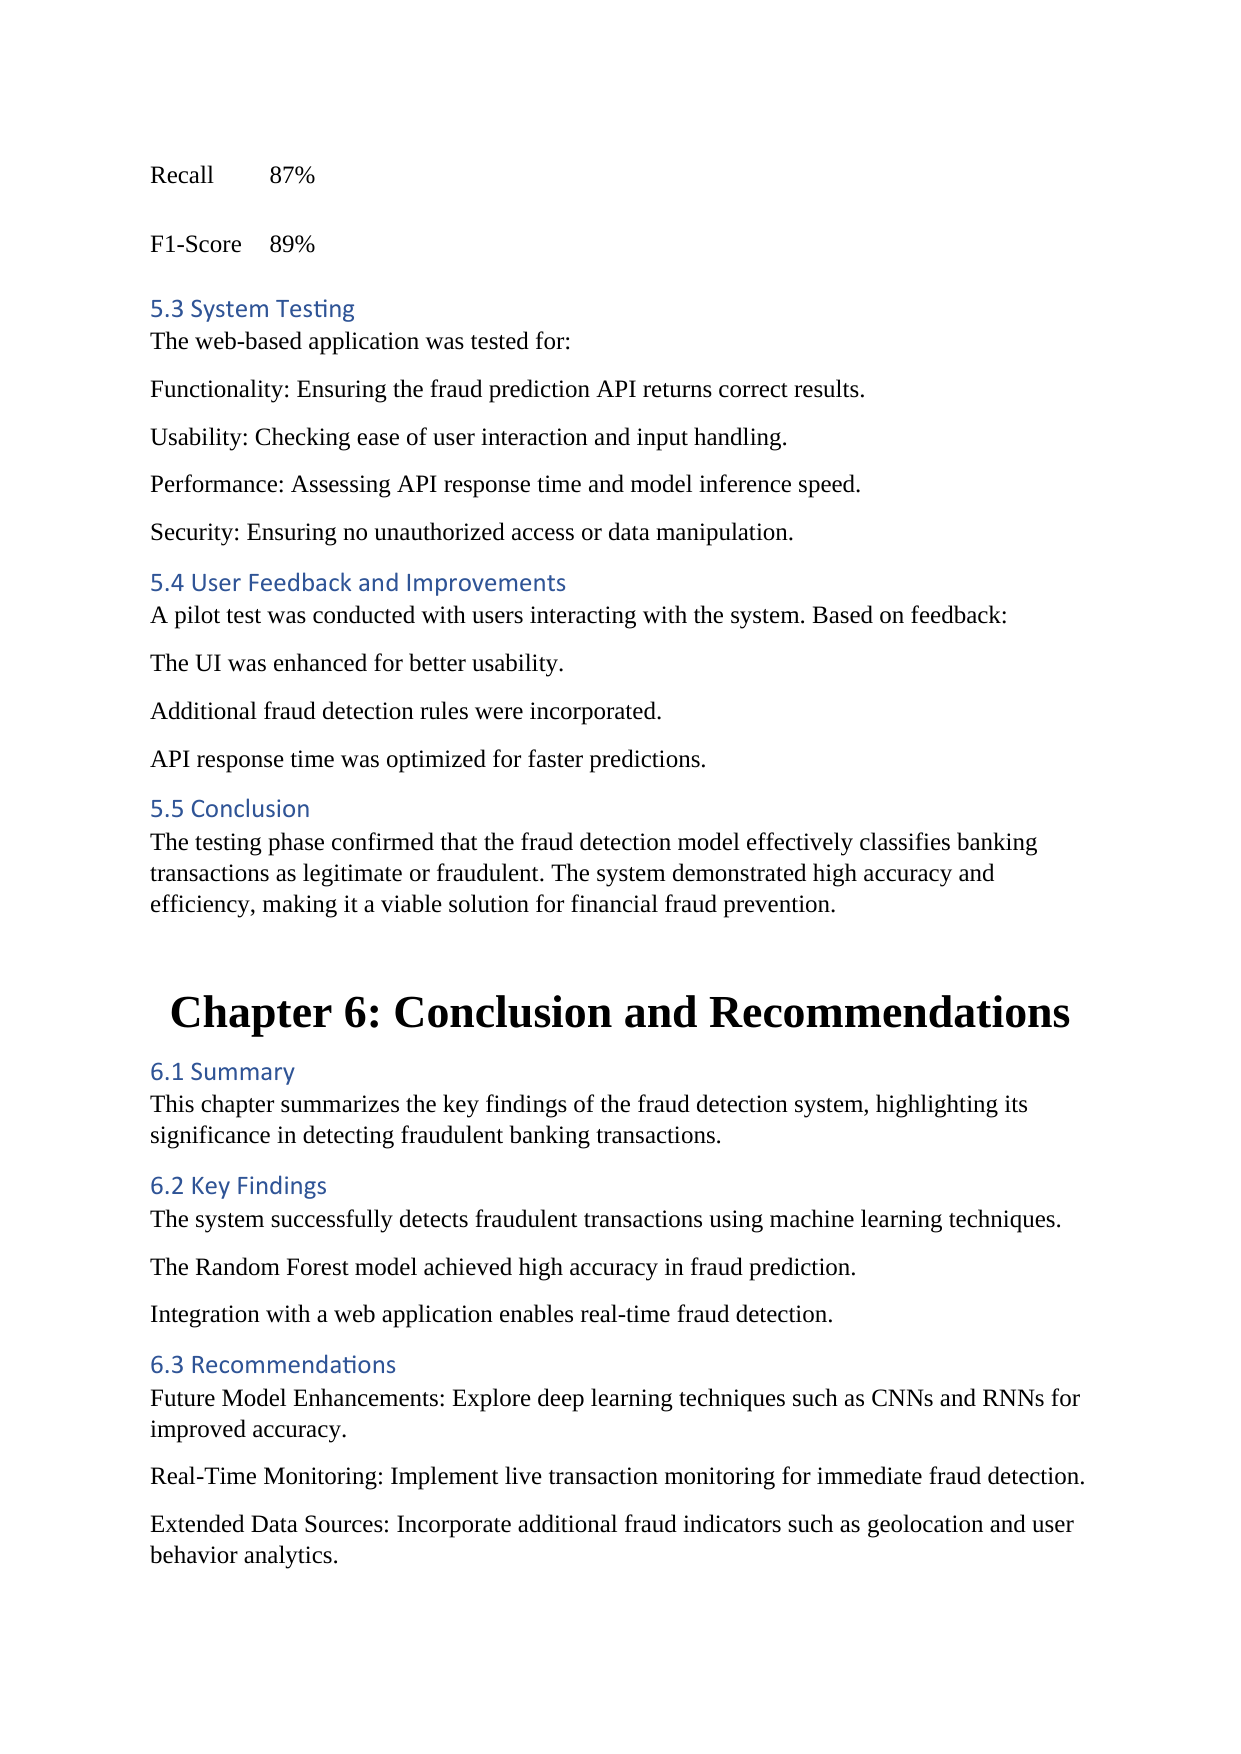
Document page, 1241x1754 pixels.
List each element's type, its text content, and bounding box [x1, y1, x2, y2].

text The UI was enhanced for better usability. [150, 648, 1090, 677]
subtitle 6.3 Recommendations [150, 1347, 1090, 1380]
subtitle 6.1 Summary [150, 1054, 1090, 1087]
text Real-Time Monitoring: Implement live transaction monitoring for immediate fraud detection. [150, 1461, 1090, 1490]
table_cell 87% [259, 150, 342, 218]
subtitle 5.3 System Testing [150, 291, 1090, 324]
text Performance: Assessing API response time and model inference speed. [150, 469, 1090, 498]
table_cell 89% [259, 218, 342, 287]
text This chapter summarizes the key findings of the fraud detection system, highlighting its significance in detecting fraudulent banking transactions. [150, 1089, 1090, 1149]
subtitle 5.4 User Feedback and Improvements [150, 565, 1090, 598]
subtitle 5.5 Conclusion [150, 791, 1090, 824]
table_cell Recall [140, 150, 259, 218]
text The system successfully detects fraudulent transactions using machine learning techniques. [150, 1204, 1090, 1233]
text API response time was optimized for faster predictions. [150, 744, 1090, 772]
text A pilot test was conducted with users interacting with the system. Based on feedback: [150, 601, 1090, 629]
table_cell F1-Score [140, 218, 259, 287]
text Future Model Enhancements: Explore deep learning techniques such as CNNs and RNNs for improved accuracy. [150, 1383, 1090, 1442]
subtitle 6.2 Key Findings [150, 1168, 1090, 1201]
text Integration with a web application enables real-time fraud detection. [150, 1299, 1090, 1328]
text Extended Data Sources: Incorporate additional fraud indicators such as geolocation and user behavior analytics. [150, 1509, 1090, 1569]
text The testing phase confirmed that the fraud detection model effectively classifies banking transactions as legitimate or fraudulent. The system demonstrated high accuracy and efficiency, making it a viable solution for financial fraud prevention. [150, 827, 1090, 918]
text Usability: Checking ease of user interaction and input handling. [150, 422, 1090, 451]
text Functionality: Ensuring the fraud prediction API returns correct results. [150, 374, 1090, 403]
subtitle Chapter 6: Conclusion and Recommendations [150, 984, 1090, 1037]
text The web-based application was tested for: [150, 326, 1090, 355]
text Additional fraud detection rules were incorporated. [150, 696, 1090, 725]
text Security: Ensuring no unauthorized access or data manipulation. [150, 517, 1090, 546]
text The Random Forest model achieved high accuracy in fraud prediction. [150, 1252, 1090, 1280]
